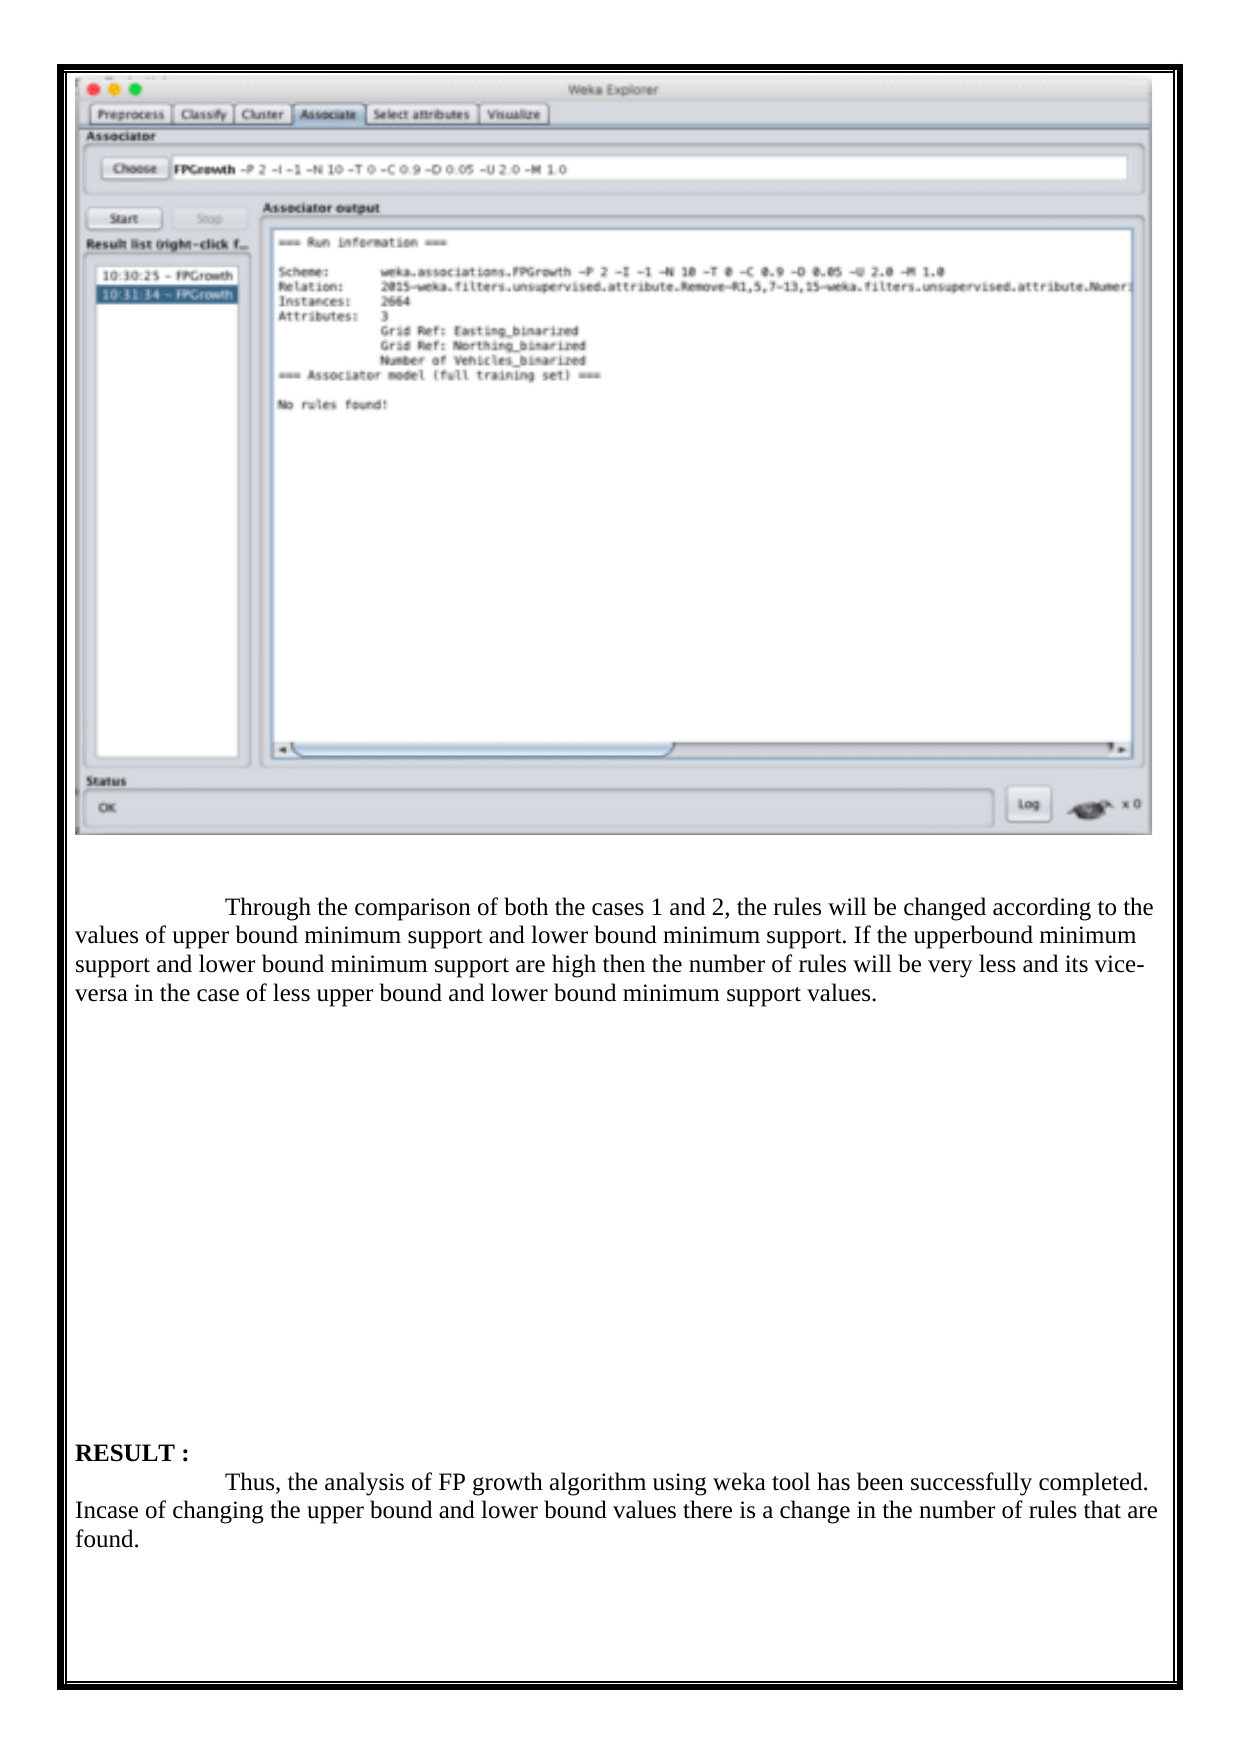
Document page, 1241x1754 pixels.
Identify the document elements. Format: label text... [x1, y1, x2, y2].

text Thus, the analysis of FP growth algorithm using weka tool has been successfully completed. Incase of changing the upper bound and lower bound values there is a change in the number of rules that are found. [75, 1467, 1165, 1553]
picture [75, 75, 1153, 835]
text RESULT : [75, 1438, 1165, 1467]
text Through the comparison of both the cases 1 and 2, the rules will be changed according to the values of upper bound minimum support and lower bound minimum support. If the upperbound minimum support and lower bound minimum support are high then the number of rules will be very less and its vice-versa in the case of less upper bound and lower bound minimum support values. [75, 892, 1165, 1007]
